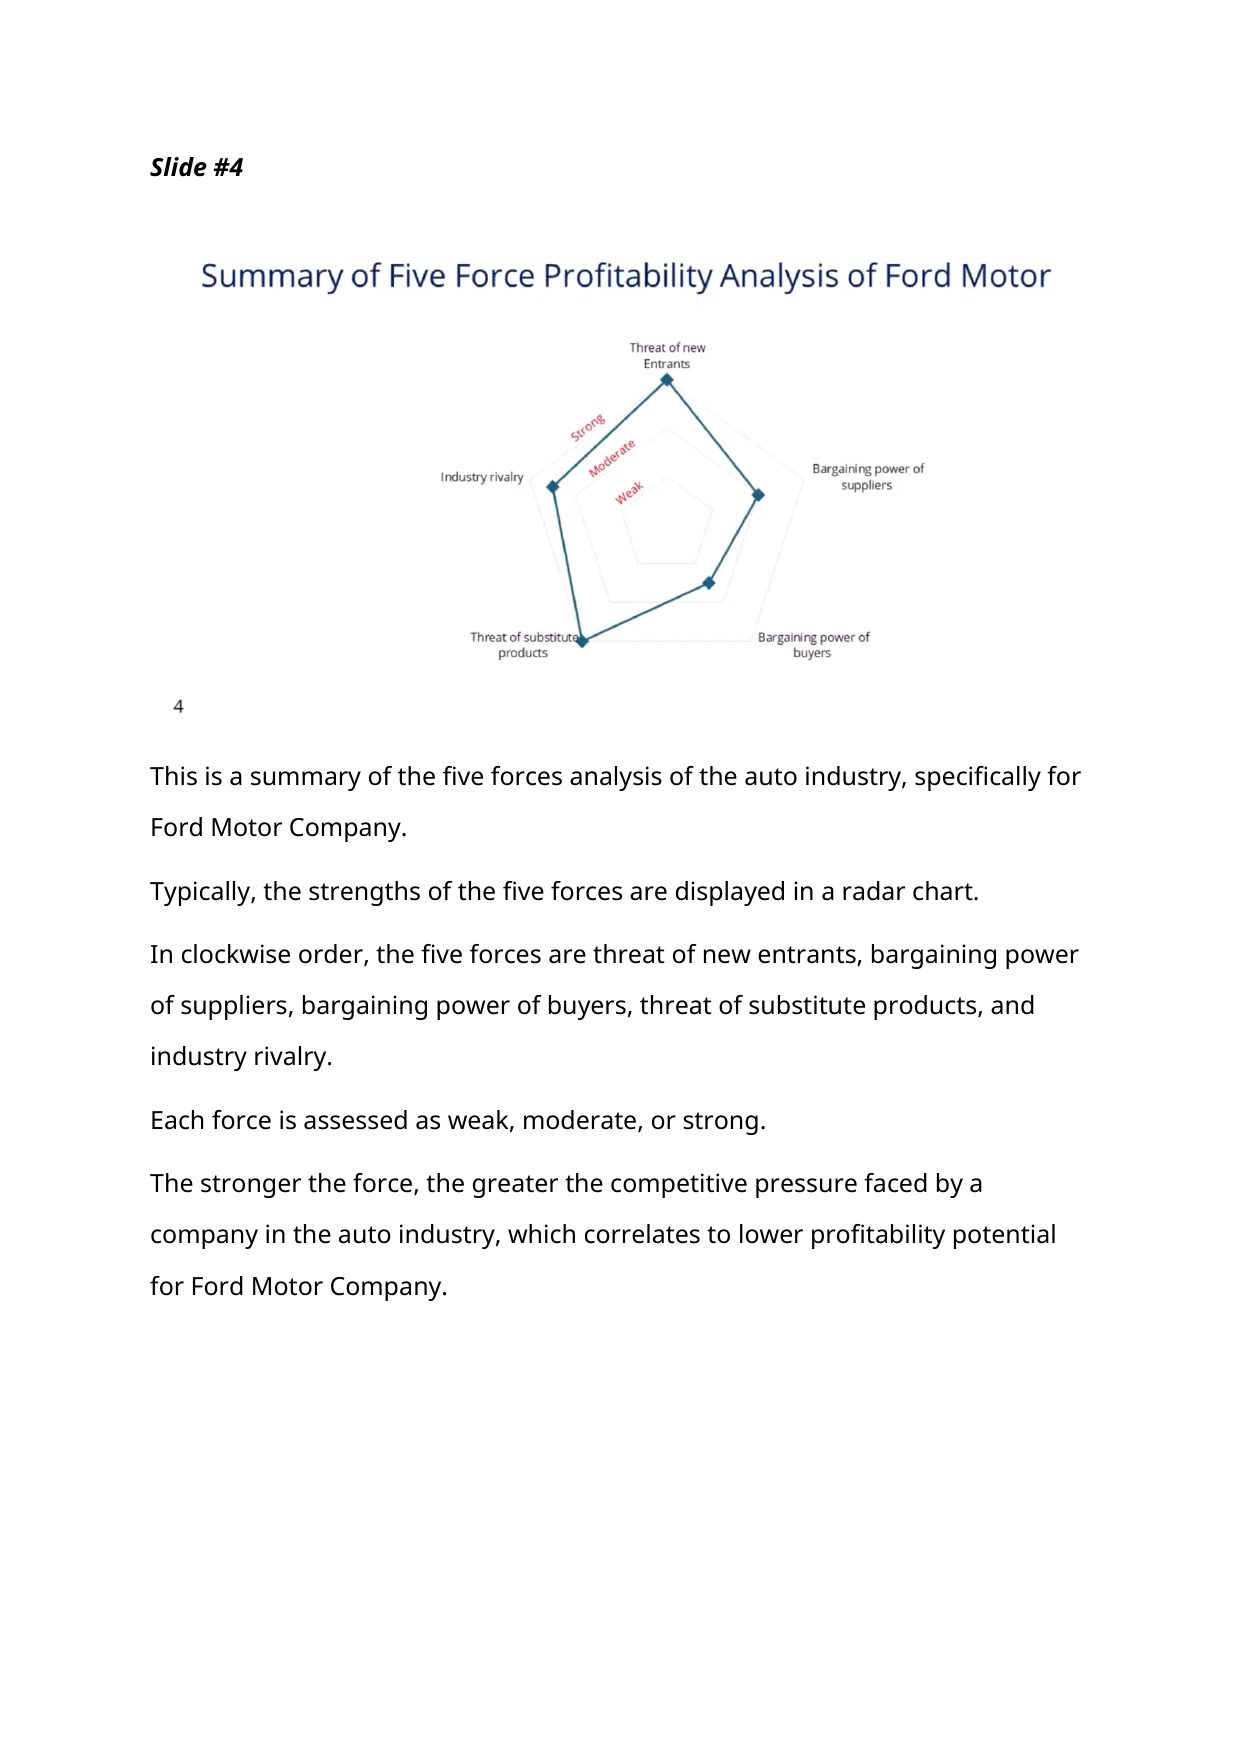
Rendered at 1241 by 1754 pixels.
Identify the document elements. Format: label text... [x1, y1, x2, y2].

subtitle Slide #4 [150, 150, 1090, 201]
picture [150, 201, 1091, 730]
text This is a summary of the five forces analysis of the auto industry, specifically for Ford Motor Company. [150, 759, 1090, 844]
text Each force is assessed as weak, moderate, or strong. [150, 1103, 1090, 1137]
text Typically, the strengths of the five forces are displayed in a radar chart. [150, 873, 1090, 907]
text In clockwise order, the five forces are threat of new entrants, bargaining power of suppliers, bargaining power of buyers, threat of substitute products, and industry rivalry. [150, 937, 1090, 1073]
text The stronger the force, the greater the competitive pressure faced by a company in the auto industry, which correlates to lower profitability potential for Ford Motor Company. [150, 1166, 1090, 1302]
